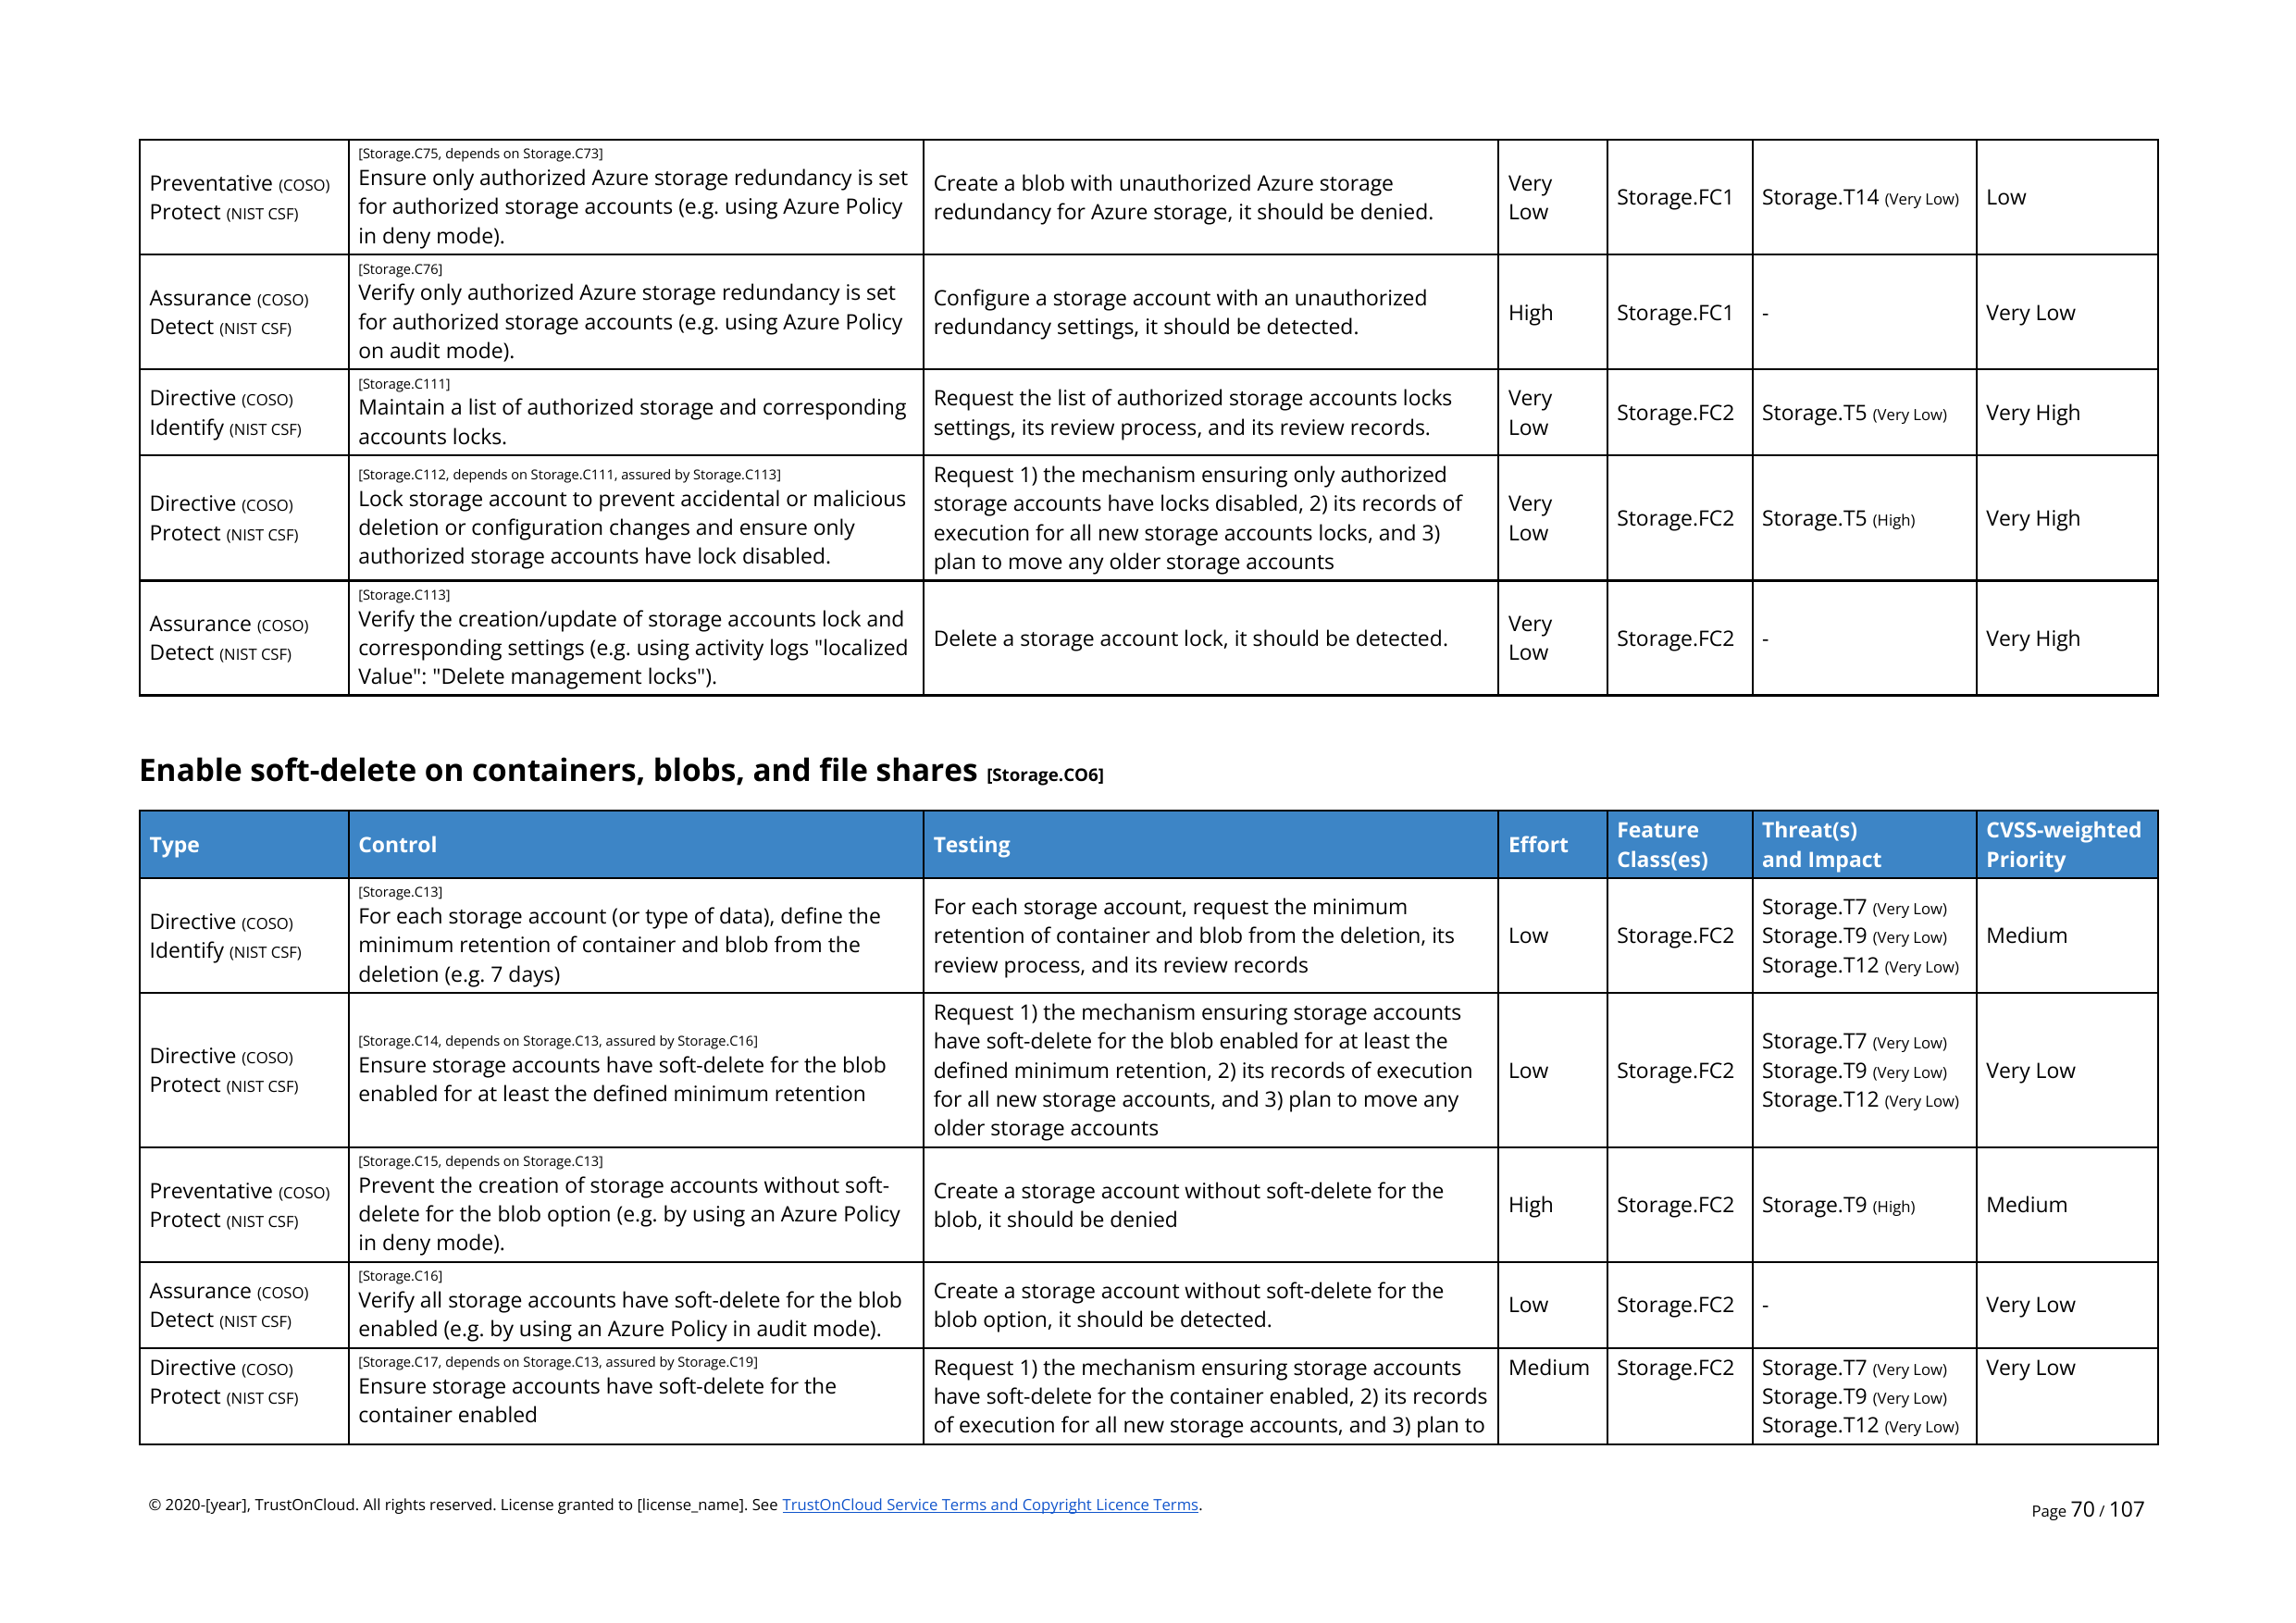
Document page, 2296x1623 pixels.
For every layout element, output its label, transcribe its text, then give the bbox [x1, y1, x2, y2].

table_cell Storage.T5 (High) [1754, 456, 1976, 579]
table_cell High [1499, 255, 1607, 368]
table_cell Low [1978, 141, 2157, 254]
table_cell Delete a storage account lock, it should be detected. [925, 582, 1497, 694]
table_cell Very Low [1978, 994, 2157, 1146]
table_cell Directive (COSO) Identify (NIST CSF) [141, 370, 348, 454]
table_cell Assurance (COSO) Detect (NIST CSF) [141, 1263, 348, 1347]
table_cell Storage.FC2 [1608, 1148, 1752, 1261]
table_cell Storage.FC2 [1608, 582, 1752, 694]
table_cell Storage.FC2 [1608, 879, 1752, 992]
table_cell Medium [1499, 1349, 1607, 1443]
table_header Type [141, 812, 348, 877]
table_header Testing [925, 812, 1497, 877]
table_cell [Storage.C111] Maintain a list of authorized storage and corresponding accounts locks. [350, 370, 923, 454]
table_cell Storage.T7 (Very Low) Storage.T9 (Very Low) Storage.T12 (Very Low) [1754, 879, 1976, 992]
table_cell [Storage.C76] Verify only authorized Azure storage redundancy is set for authorized storage accounts (e.g. using Azure Policy on audit mode). [350, 255, 923, 368]
table_cell Very High [1978, 370, 2157, 454]
table_cell Storage.T5 (Very Low) [1754, 370, 1976, 454]
table_cell Very Low [1978, 1263, 2157, 1347]
table_cell Create a blob with unauthorized Azure storage redundancy for Azure storage, it should be denied. [925, 141, 1497, 254]
table_cell Request the list of authorized storage accounts locks settings, its review process, and its review records. [925, 370, 1497, 454]
table_cell Low [1499, 994, 1607, 1146]
table_cell Very Low [1978, 255, 2157, 368]
table_cell Very Low [1499, 141, 1607, 254]
table_cell [Storage.C112, depends on Storage.C111, assured by Storage.C113] Lock storage account to prevent accidental or malicious deletion or configuration changes and ensure only authorized storage accounts have lock disabled. [350, 456, 923, 579]
table_cell Storage.T7 (Very Low) Storage.T9 (Very Low) Storage.T12 (Very Low) [1754, 994, 1976, 1146]
table_cell For each storage account, request the minimum retention of container and blob from the deletion, its review process, and its review records [925, 879, 1497, 992]
table_cell Low [1499, 1263, 1607, 1347]
table_cell Storage.FC2 [1608, 370, 1752, 454]
table_cell [Storage.C15, depends on Storage.C13] Prevent the creation of storage accounts without soft-delete for the blob option (e.g. by using an Azure Policy in deny mode). [350, 1148, 923, 1261]
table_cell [925, 1349, 1497, 1443]
table_cell Medium [1978, 879, 2157, 992]
table_cell Assurance (COSO) Detect (NIST CSF) [141, 255, 348, 368]
table_cell Very High [1978, 582, 2157, 694]
table_header Effort [1499, 812, 1607, 877]
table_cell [1754, 141, 1976, 254]
table_cell Directive (COSO) Identify (NIST CSF) [141, 879, 348, 992]
table_cell [Storage.C14, depends on Storage.C13, assured by Storage.C16] Ensure storage accounts have soft-delete for the blob enabled for at least the defined minimum retention [350, 994, 923, 1146]
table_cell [141, 1349, 348, 1443]
table_cell [Storage.C113] Verify the creation/update of storage accounts lock and corresponding settings (e.g. using activity logs "localized Value": "Delete management locks"). [350, 582, 923, 694]
table_cell Assurance (COSO) Detect (NIST CSF) [141, 582, 348, 694]
table_cell Very Low [1499, 370, 1607, 454]
table_cell Directive (COSO) Protect (NIST CSF) [141, 456, 348, 579]
table_cell High [1499, 1148, 1607, 1261]
table_cell Storage.FC2 [1608, 1263, 1752, 1347]
table_cell [Storage.C75, depends on Storage.C73] Ensure only authorized Azure storage redundancy is set for authorized storage accounts (e.g. using Azure Policy in deny mode). [350, 141, 923, 254]
table_header CVSS-weighted Priority [1978, 812, 2157, 877]
table_cell Storage.FC2 [1608, 994, 1752, 1146]
table_cell Configure a storage account with an unauthorized redundancy settings, it should be detected. [925, 255, 1497, 368]
table_cell Preventative (COSO) Protect (NIST CSF) [141, 1148, 348, 1261]
table_cell Very Low [1499, 456, 1607, 579]
table_cell [Storage.C13] For each storage account (or type of data), define the minimum retention of container and blob from the deletion (e.g. 7 days) [350, 879, 923, 992]
table_cell - [1754, 255, 1976, 368]
table_cell - [1754, 582, 1976, 694]
table_cell Storage.FC2 [1608, 456, 1752, 579]
table_cell Very Low [1499, 582, 1607, 694]
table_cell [1754, 1349, 1976, 1443]
table_cell Create a storage account without soft-delete for the blob, it should be denied [925, 1148, 1497, 1261]
table_cell Create a storage account without soft-delete for the blob option, it should be detected. [925, 1263, 1497, 1347]
table_header Threat(s) and Impact [1754, 812, 1976, 877]
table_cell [350, 1349, 923, 1443]
subtitle Enable soft-delete on containers, blobs, and file shares [Storage.CO6] [139, 749, 2130, 790]
table_cell Storage.T9 (High) [1754, 1148, 1976, 1261]
table_cell Medium [1978, 1148, 2157, 1261]
table_cell [Storage.C16] Verify all storage accounts have soft-delete for the blob enabled (e.g. by using an Azure Policy in audit mode). [350, 1263, 923, 1347]
table_cell Low [1499, 879, 1607, 992]
table_cell - [1754, 1263, 1976, 1347]
table_header Feature Class(es) [1608, 812, 1752, 877]
table_cell Storage.FC2 [1608, 1349, 1752, 1443]
table_cell Storage.FC1 [1608, 255, 1752, 368]
table_cell Very High [1978, 456, 2157, 579]
table_cell Storage.FC1 [1608, 141, 1752, 254]
table_cell Preventative (COSO) Protect (NIST CSF) [141, 141, 348, 254]
table_header Control [350, 812, 923, 877]
table_cell Request 1) the mechanism ensuring storage accounts have soft-delete for the blob enabled for at least the defined minimum retention, 2) its records of execution for all new storage accounts, and 3) plan to move any older storage accounts [925, 994, 1497, 1146]
table_cell Very Low [1978, 1349, 2157, 1443]
table_cell Request 1) the mechanism ensuring only authorized storage accounts have locks disabled, 2) its records of execution for all new storage accounts locks, and 3) plan to move any older storage accounts [925, 456, 1497, 579]
table_cell Directive (COSO) Protect (NIST CSF) [141, 994, 348, 1146]
